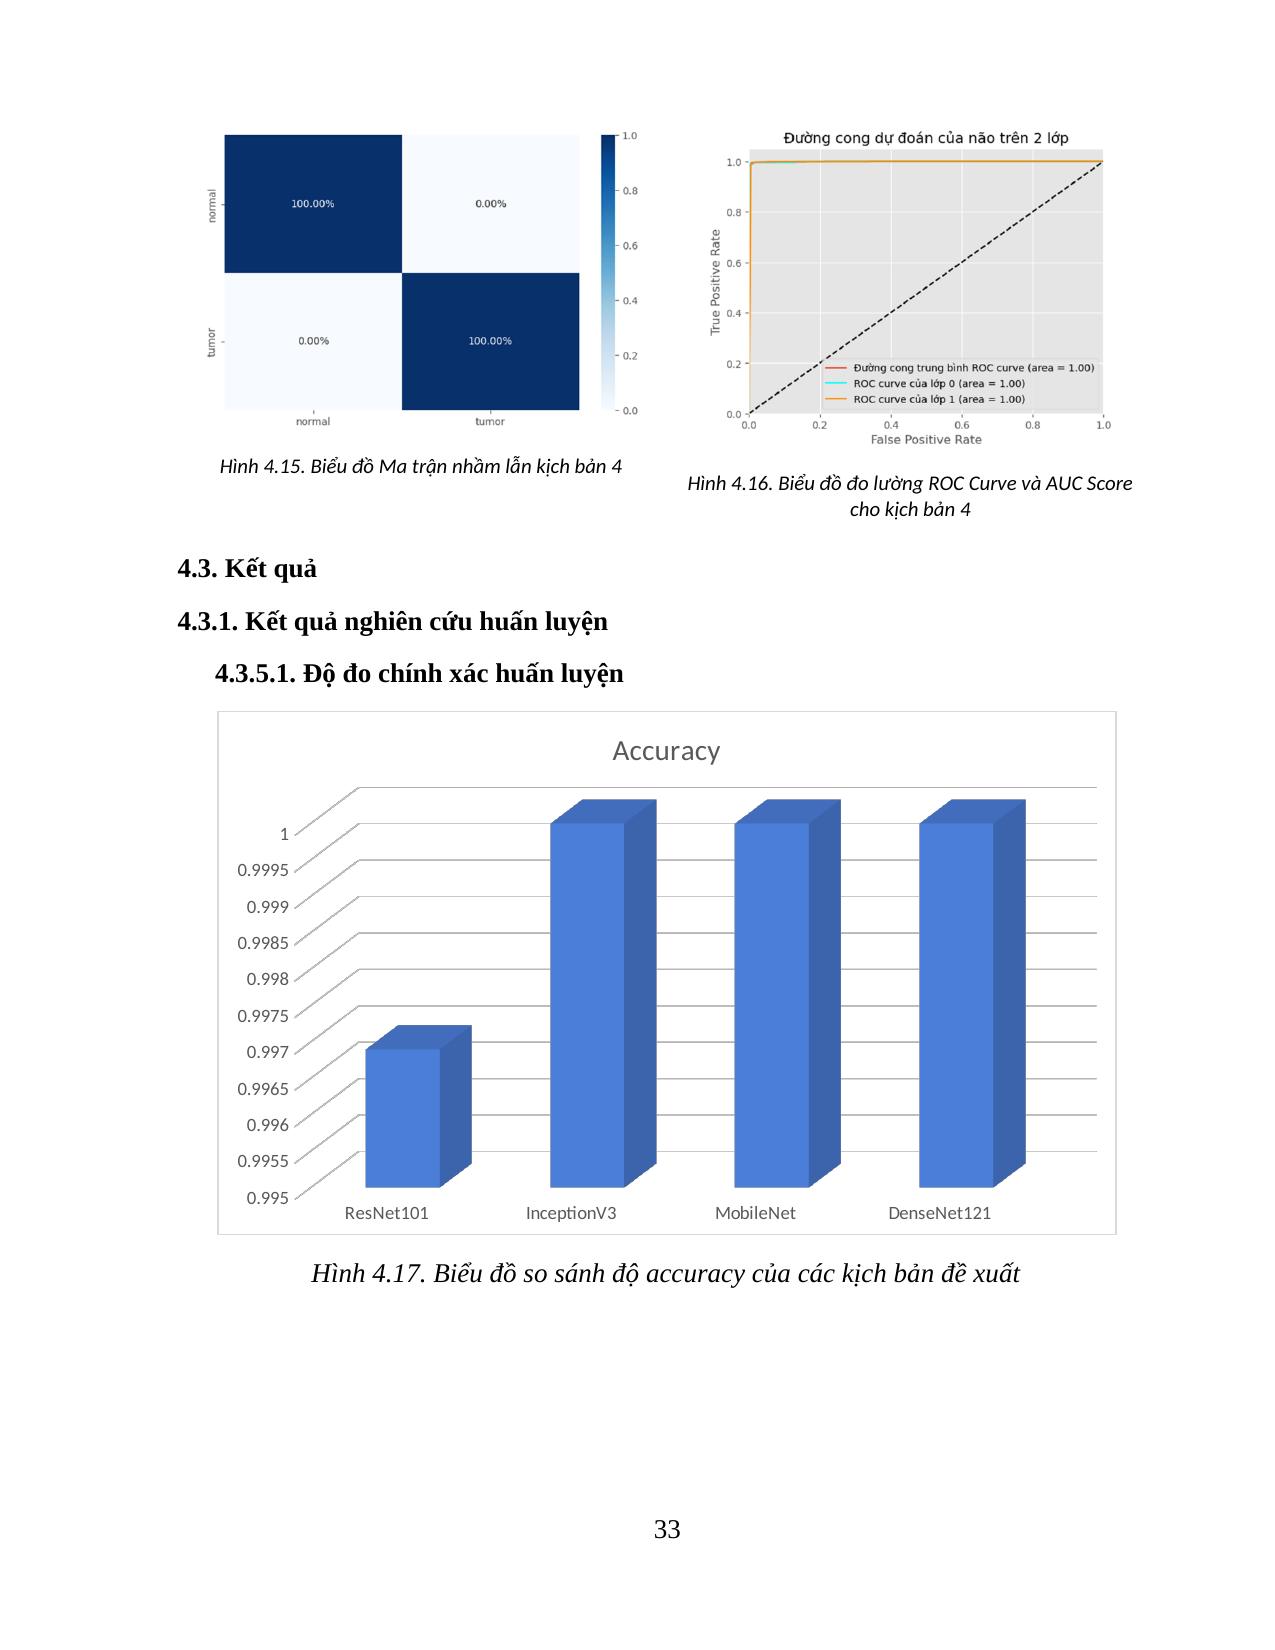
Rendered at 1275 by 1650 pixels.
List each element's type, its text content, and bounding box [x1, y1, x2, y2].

table_header Hình 4.15. Biểu đồ Ma trận nhầm lẫn kịch bản 4 [177, 118, 666, 546]
table_header Hình 4.16. Biểu đồ đo lường ROC Curve và AUC Score cho kịch bản 4 [666, 118, 1156, 546]
subtitle Kết quả nghiên cứu huấn luyện [177, 605, 1157, 636]
picture [200, 124, 644, 434]
subtitle Độ đo chính xác huấn luyện [215, 658, 1157, 689]
subtitle Kết quả [177, 552, 1157, 583]
picture [704, 124, 1118, 452]
